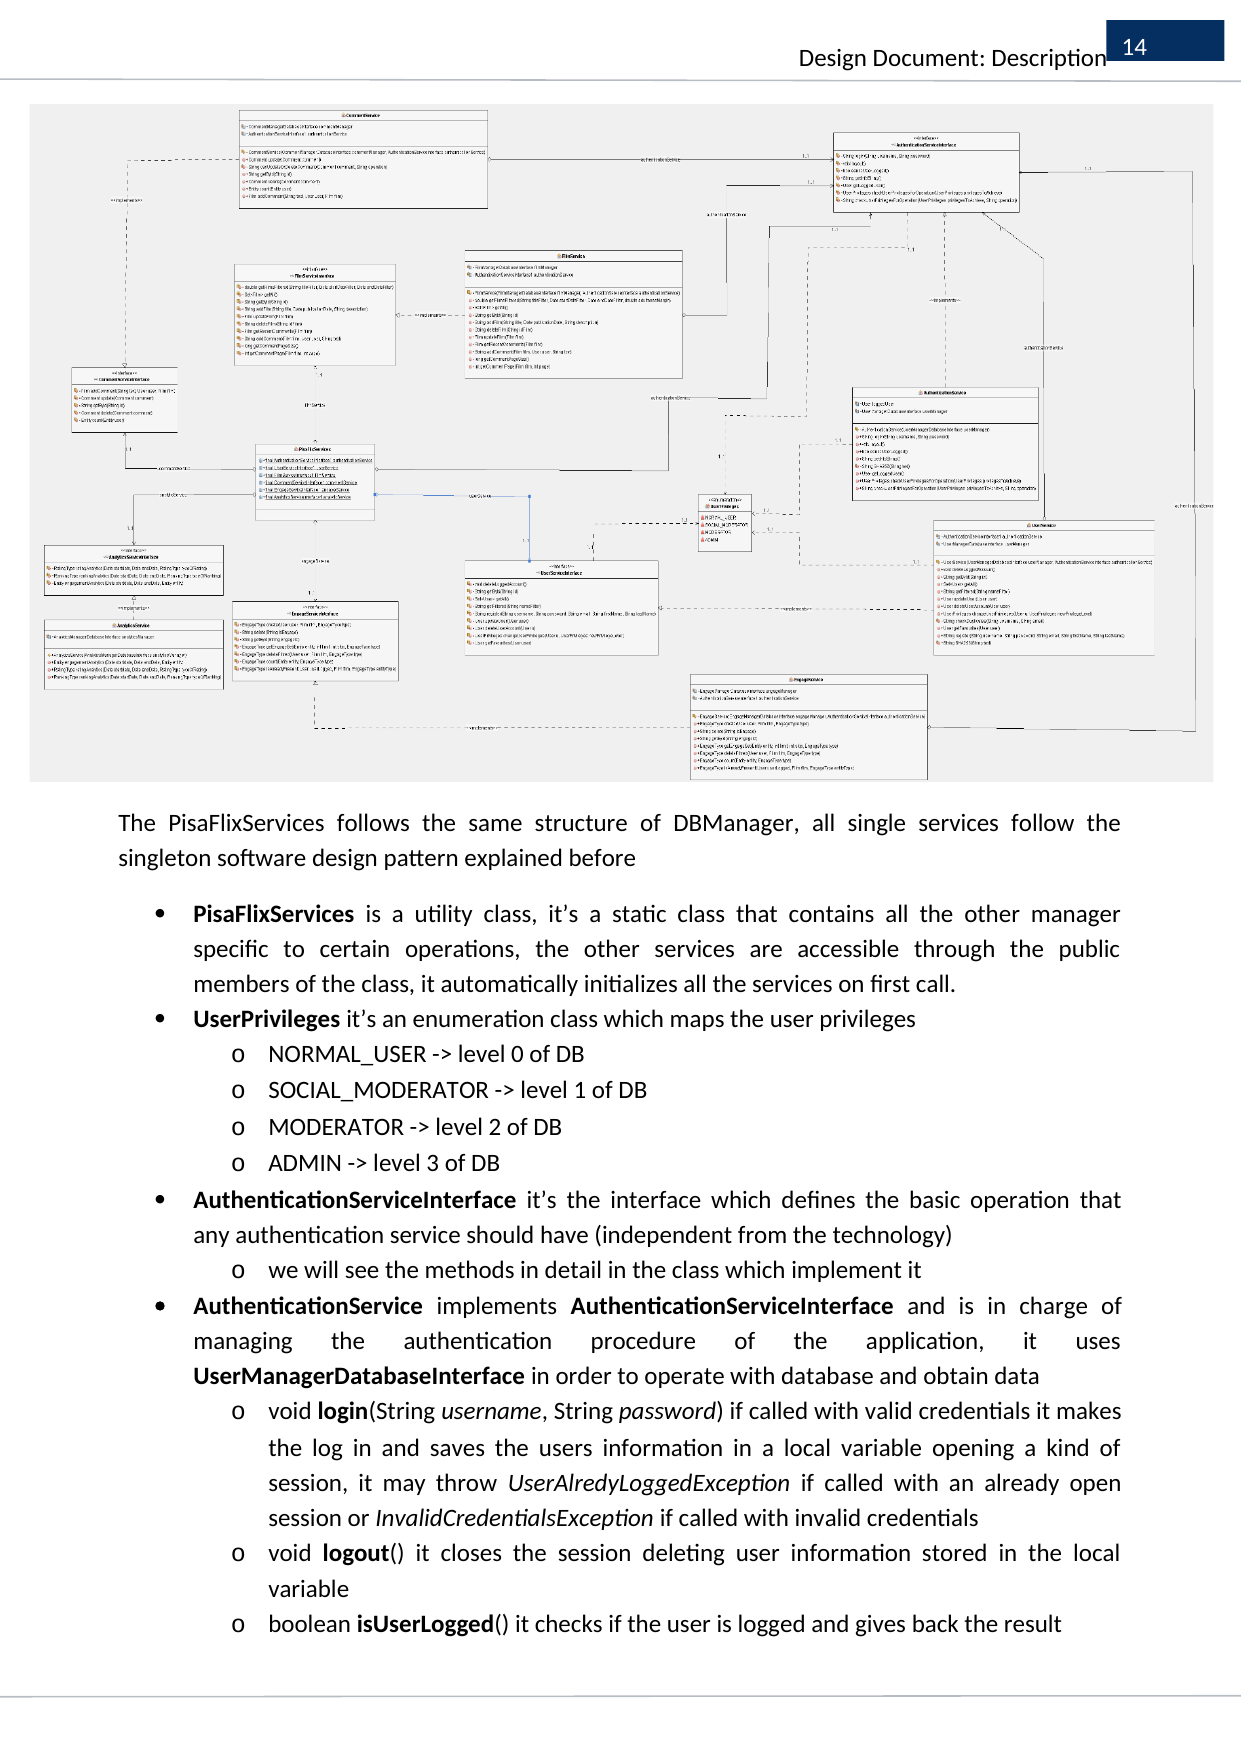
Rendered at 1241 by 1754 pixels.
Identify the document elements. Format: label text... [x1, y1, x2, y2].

list UserPrivileges it’s an enumeration class which maps the user privileges [156, 1003, 1122, 1034]
list void logout() it closes the session deleting user information stored in the local variable [231, 1537, 1122, 1603]
list ADMIN -> level 3 of DB [231, 1147, 1122, 1179]
picture [29, 104, 1214, 782]
list SOCIAL_MODERATOR -> level 1 of DB [231, 1074, 1122, 1106]
list MODERATOR -> level 2 of DB [231, 1111, 1122, 1143]
list AuthenticationService implements AuthenticationServiceInterface and is in charge of managing the authentication procedure of the application, it uses UserManagerDatabaseInterface in order to operate with database and obtain data [156, 1290, 1122, 1391]
list PisaFlixServices is a utility class, it’s a static class that contains all the other manager specific to certain operations, the other services are accessible through the public members of the class, it automatically initializes all the services on first call. [156, 898, 1122, 999]
list void login(String username, String password) if called with valid credentials it makes the log in and saves the users information in a local variable opening a kind of session, it may throw UserAlredyLoggedException if called with an already open session or InvalidCredentialsException if called with invalid credentials [231, 1395, 1122, 1532]
text The PisaFlixServices follows the same structure of DBManager, all single services follow the singleton software design pattern explained before [118, 807, 1122, 873]
list we will see the methods in detail in the class which implement it [231, 1254, 1122, 1286]
list boolean isUserLogged() it checks if the user is logged and gives back the result [231, 1608, 1122, 1640]
list NORMAL_USER -> level 0 of DB [231, 1038, 1122, 1070]
list AuthenticationServiceInterface it’s the interface which defines the basic operation that any authentication service should have (independent from the technology) [156, 1184, 1122, 1249]
